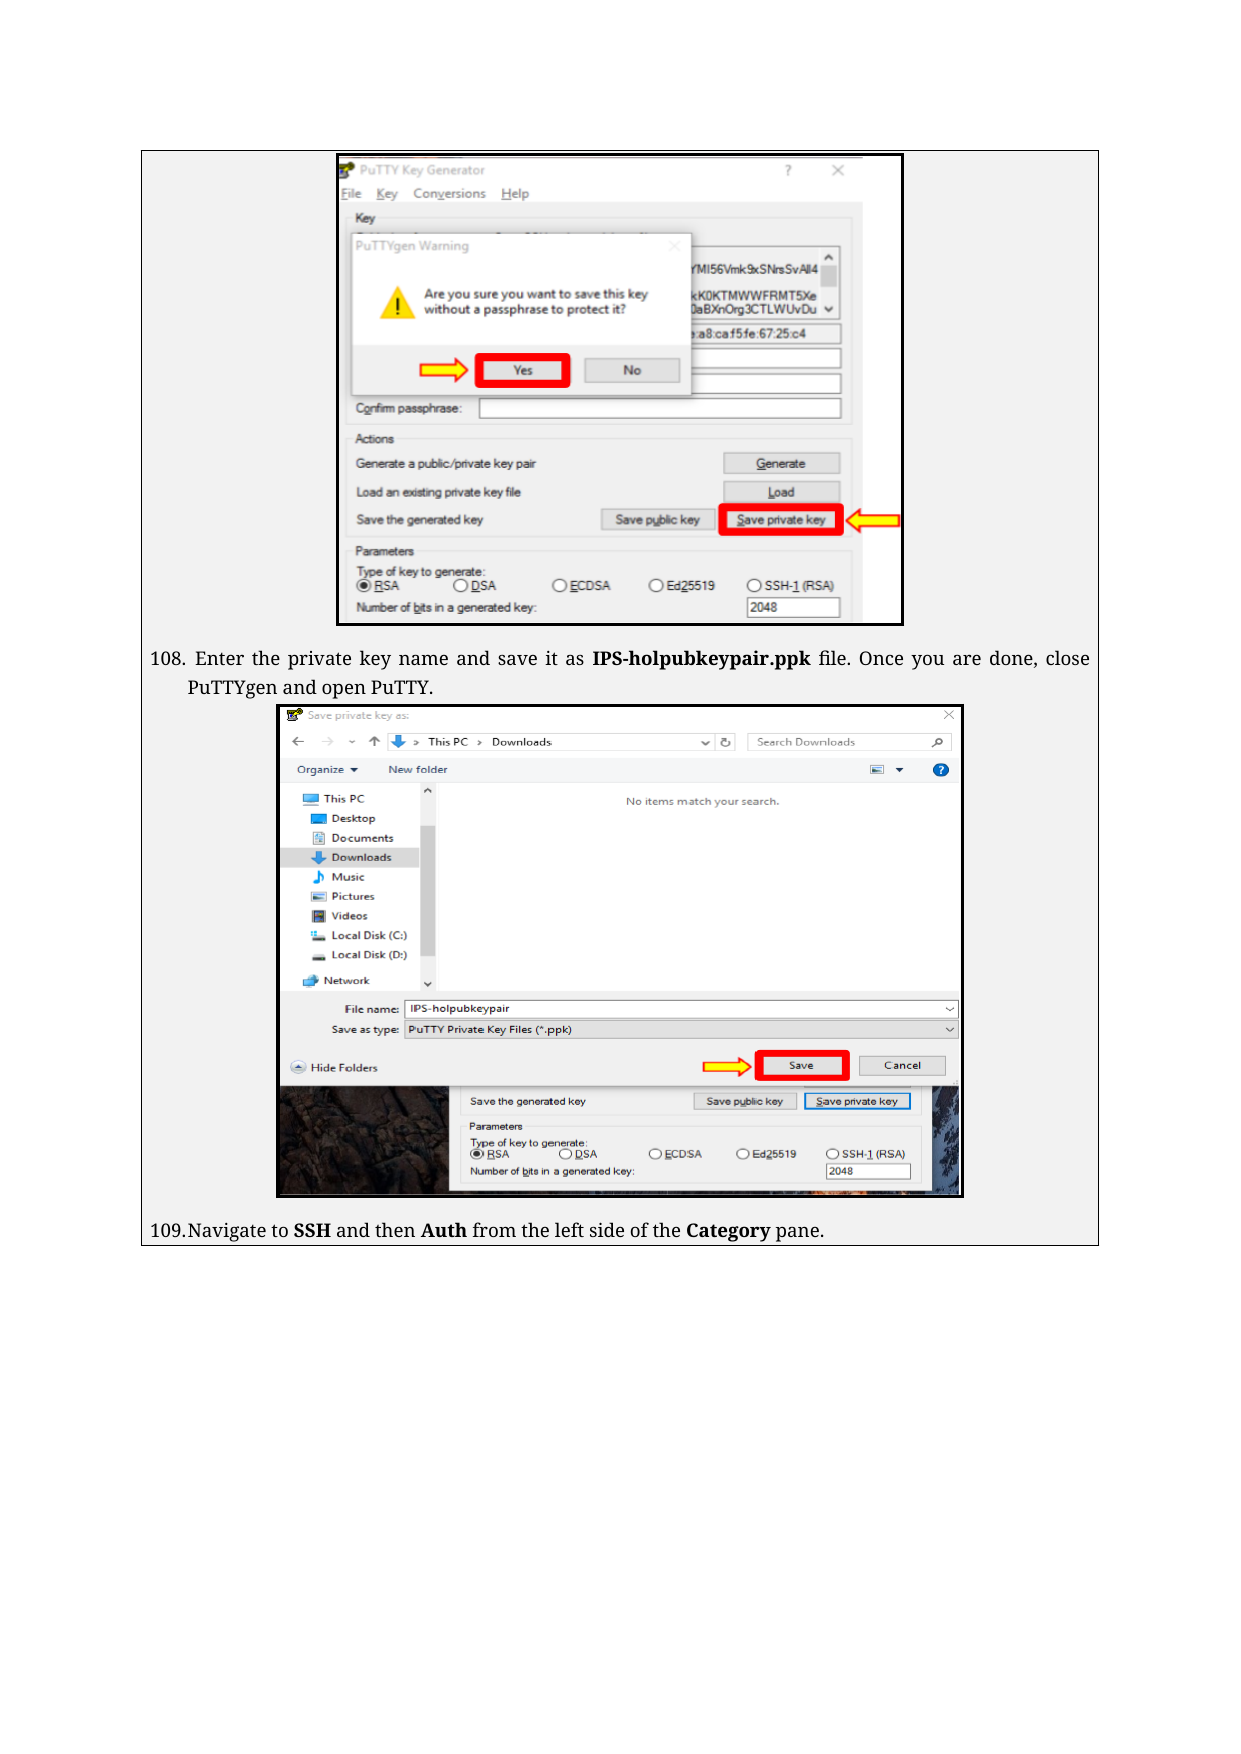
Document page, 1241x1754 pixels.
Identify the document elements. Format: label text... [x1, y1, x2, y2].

list Navigate to SSH and then Auth from the left side of the Category pane. [142, 1214, 1098, 1245]
picture [339, 156, 901, 623]
picture [280, 707, 961, 1195]
list Enter the private key name and save it as IPS-holpubkeypair.ppk file. Once you are done, close PuTTYgen and open PuTTY. [142, 642, 1098, 700]
